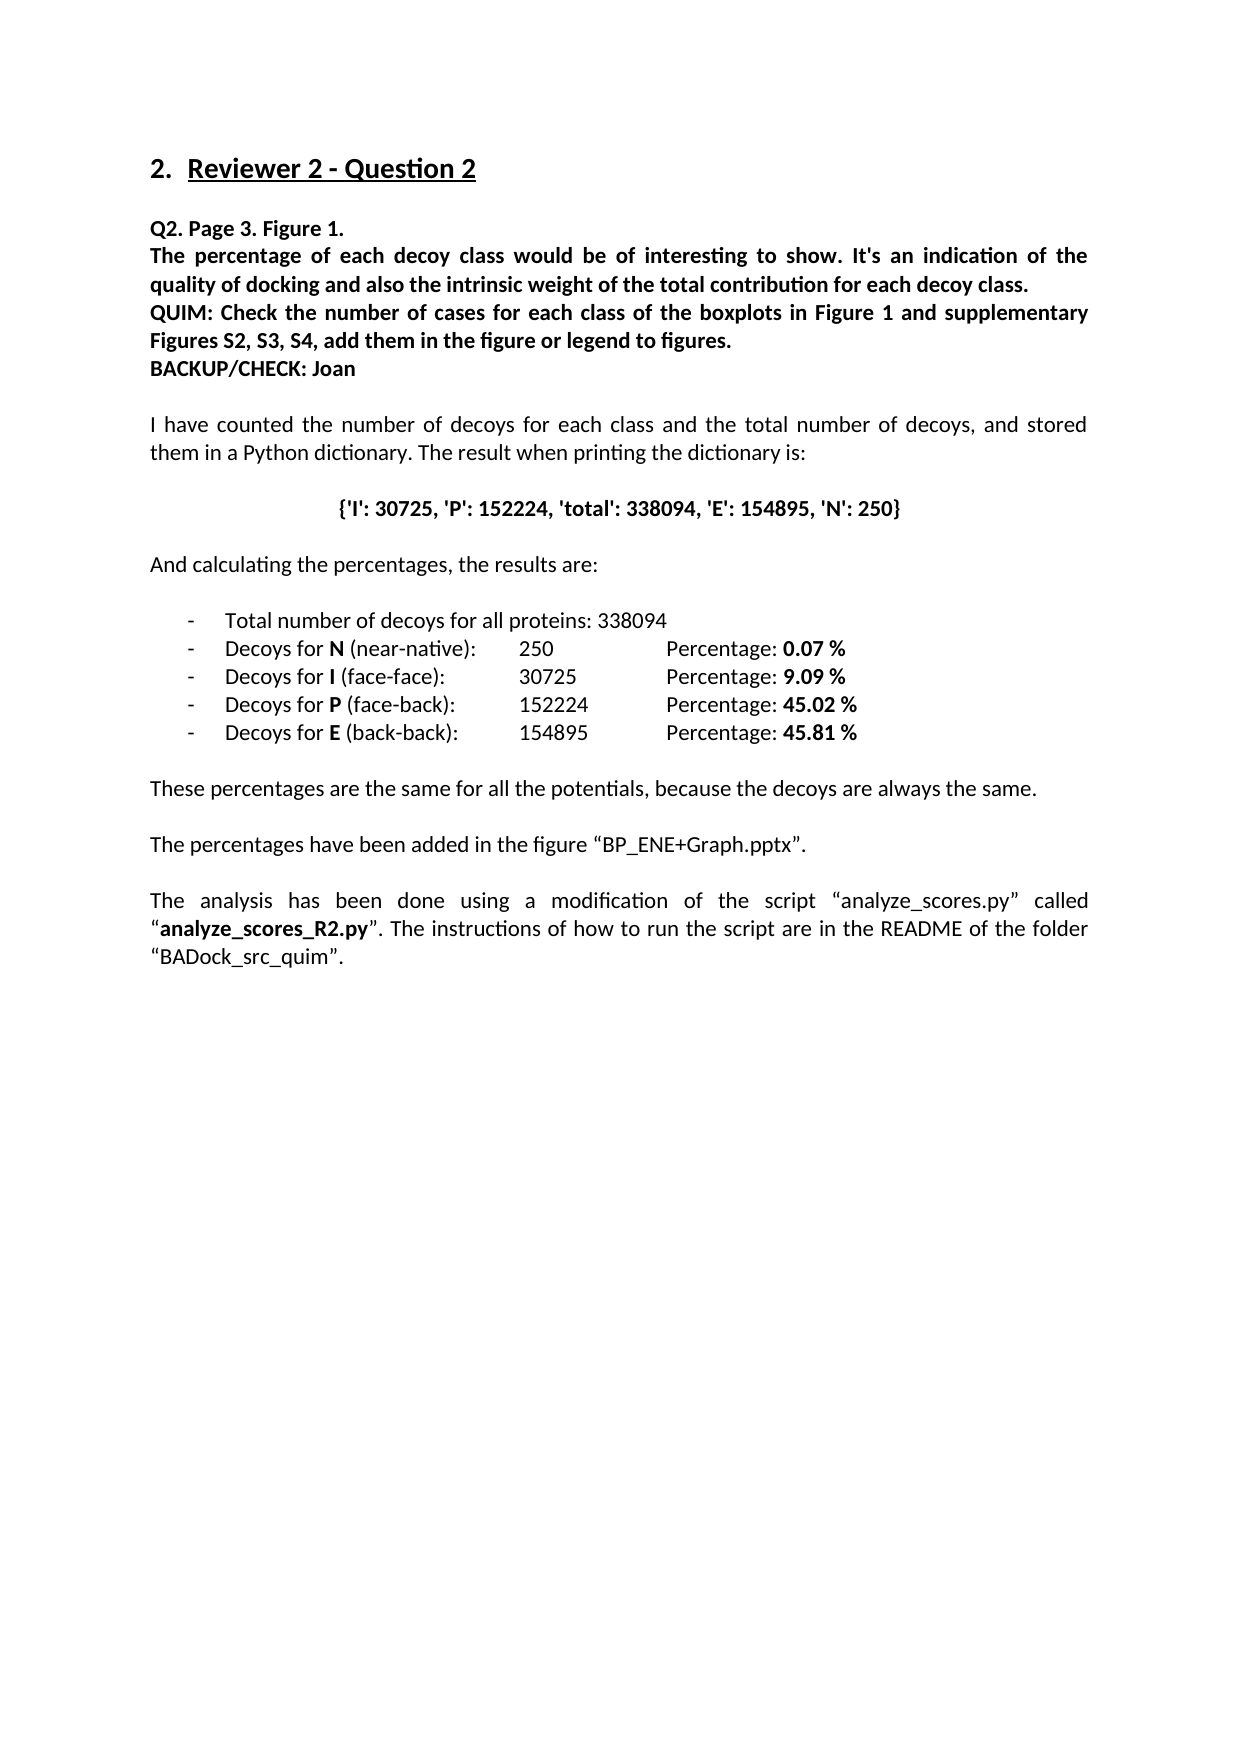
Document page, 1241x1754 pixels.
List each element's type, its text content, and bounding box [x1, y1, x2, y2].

text Q2. Page 3. Figure 1. [150, 214, 1090, 242]
text BACKUP/CHECK: Joan [150, 354, 1090, 382]
list Decoys for N (near-native): 250 Percentage: 0.07 % [187, 634, 1090, 662]
text The percentages have been added in the figure “BP_ENE+Graph.pptx”. [150, 830, 1090, 858]
list Total number of decoys for all proteins: 338094 [187, 606, 1090, 634]
list Decoys for E (back-back): 154895 Percentage: 45.81 % [187, 718, 1090, 746]
text These percentages are the same for all the potentials, because the decoys are always the same. [150, 774, 1090, 802]
list Decoys for P (face-back): 152224 Percentage: 45.02 % [187, 690, 1090, 718]
text The percentage of each decoy class would be of interesting to show. It's an indication of the quality of docking and also the intrinsic weight of the total contribution for each decoy class. [150, 242, 1090, 298]
list Decoys for I (face-face): 30725 Percentage: 9.09 % [187, 662, 1090, 690]
text QUIM: Check the number of cases for each class of the boxplots in Figure 1 and supplementary Figures S2, S3, S4, add them in the figure or legend to figures. [150, 298, 1090, 354]
text {'I': 30725, 'P': 152224, 'total': 338094, 'E': 154895, 'N': 250} [150, 494, 1090, 522]
text And calculating the percentages, the results are: [150, 550, 1090, 578]
text I have counted the number of decoys for each class and the total number of decoys, and stored them in a Python dictionary. The result when printing the dictionary is: [150, 410, 1090, 466]
list Reviewer 2 - Question 2 [150, 150, 1090, 186]
text The analysis has been done using a modification of the script “analyze_scores.py” called “analyze_scores_R2.py”. The instructions of how to run the script are in the README of the folder “BADock_src_quim”. [150, 886, 1090, 970]
